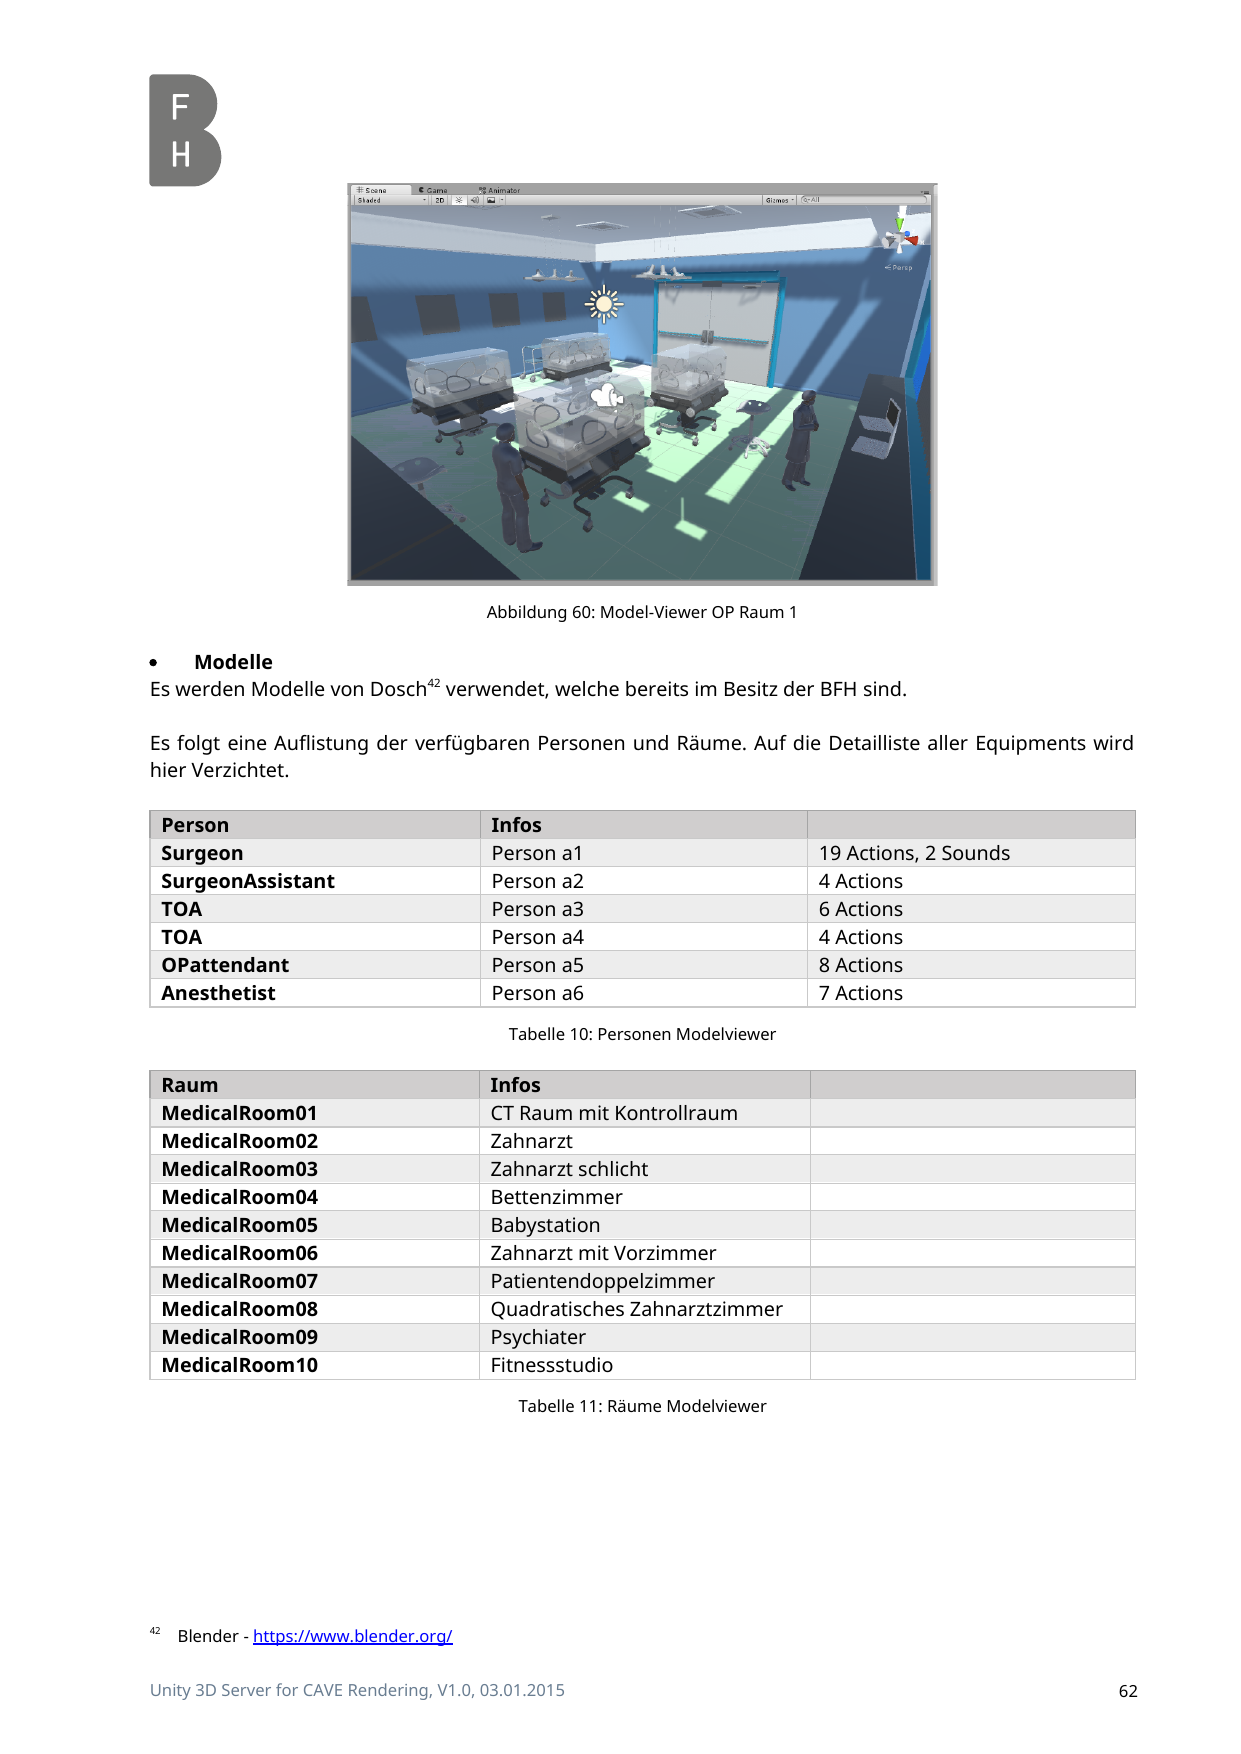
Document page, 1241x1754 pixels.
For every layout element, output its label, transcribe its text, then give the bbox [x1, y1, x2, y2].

table_cell Bettenzimmer [480, 1184, 810, 1210]
table_cell [811, 1211, 1135, 1238]
table_cell Anesthetist [151, 979, 480, 1006]
table_cell Fitnessstudio [480, 1352, 810, 1378]
table_cell Person a6 [481, 979, 807, 1006]
table_cell 7 Actions [808, 979, 1135, 1006]
table_cell Psychiater [480, 1324, 810, 1351]
table_cell [811, 1296, 1135, 1322]
text Es folgt eine Auflistung der verfügbaren Personen und Räume. Auf die Detailliste aller Equipments wird hier Verzichtet. [149, 729, 1136, 783]
table_cell [811, 1155, 1135, 1182]
table_cell 4 Actions [808, 867, 1135, 894]
table_cell MedicalRoom02 [151, 1128, 479, 1154]
table_cell MedicalRoom05 [151, 1211, 479, 1238]
text Abbildung 60: Model-Viewer OP Raum 1 [149, 598, 1136, 623]
table_cell Person a1 [481, 839, 807, 866]
table_cell Zahnarzt mit Vorzimmer [480, 1240, 810, 1266]
picture [347, 183, 938, 586]
table_cell Zahnarzt [480, 1128, 810, 1154]
list Modelle [149, 648, 1136, 675]
table_cell Person a2 [481, 867, 807, 894]
table_header [811, 1071, 1135, 1098]
table_cell TOA [151, 923, 480, 950]
table_cell MedicalRoom07 [151, 1268, 479, 1294]
table_cell 6 Actions [808, 895, 1135, 922]
table_header Infos [481, 811, 807, 838]
table_header Infos [480, 1071, 810, 1098]
table_cell MedicalRoom06 [151, 1240, 479, 1266]
table_header [808, 811, 1135, 838]
table_cell MedicalRoom03 [151, 1155, 479, 1182]
table_cell MedicalRoom09 [151, 1324, 479, 1351]
table_cell SurgeonAssistant [151, 867, 480, 894]
table_cell Zahnarzt schlicht [480, 1155, 810, 1182]
table_cell [811, 1268, 1135, 1294]
table_cell MedicalRoom04 [151, 1184, 479, 1210]
table_cell [811, 1352, 1135, 1378]
table_header Raum [151, 1071, 479, 1098]
table_cell [811, 1099, 1135, 1126]
text Es werden Modelle von Dosch verwendet, welche bereits im Besitz der BFH sind. [149, 675, 1136, 702]
table_cell Babystation [480, 1211, 810, 1238]
table_cell 4 Actions [808, 923, 1135, 950]
table_cell [811, 1240, 1135, 1266]
table_cell Patientendoppelzimmer [480, 1268, 810, 1294]
table_cell Person a3 [481, 895, 807, 922]
table_cell 8 Actions [808, 951, 1135, 978]
table_cell Person a5 [481, 951, 807, 978]
table_cell Quadratisches Zahnarztzimmer [480, 1296, 810, 1322]
table_cell MedicalRoom08 [151, 1296, 479, 1322]
text Tabelle 11: Räume Modelviewer [149, 1392, 1136, 1417]
table_cell [811, 1128, 1135, 1154]
table_cell MedicalRoom10 [151, 1352, 479, 1378]
table_header Person [151, 811, 480, 838]
table_cell [811, 1324, 1135, 1351]
table_cell Person a4 [481, 923, 807, 950]
table_cell TOA [151, 895, 480, 922]
table_cell 19 Actions, 2 Sounds [808, 839, 1135, 866]
table_cell [811, 1184, 1135, 1210]
table_cell CT Raum mit Kontrollraum [480, 1099, 810, 1126]
text Tabelle 10: Personen Modelviewer [149, 1020, 1136, 1045]
table_cell Surgeon [151, 839, 480, 866]
table_cell MedicalRoom01 [151, 1099, 479, 1126]
table_cell OPattendant [151, 951, 480, 978]
